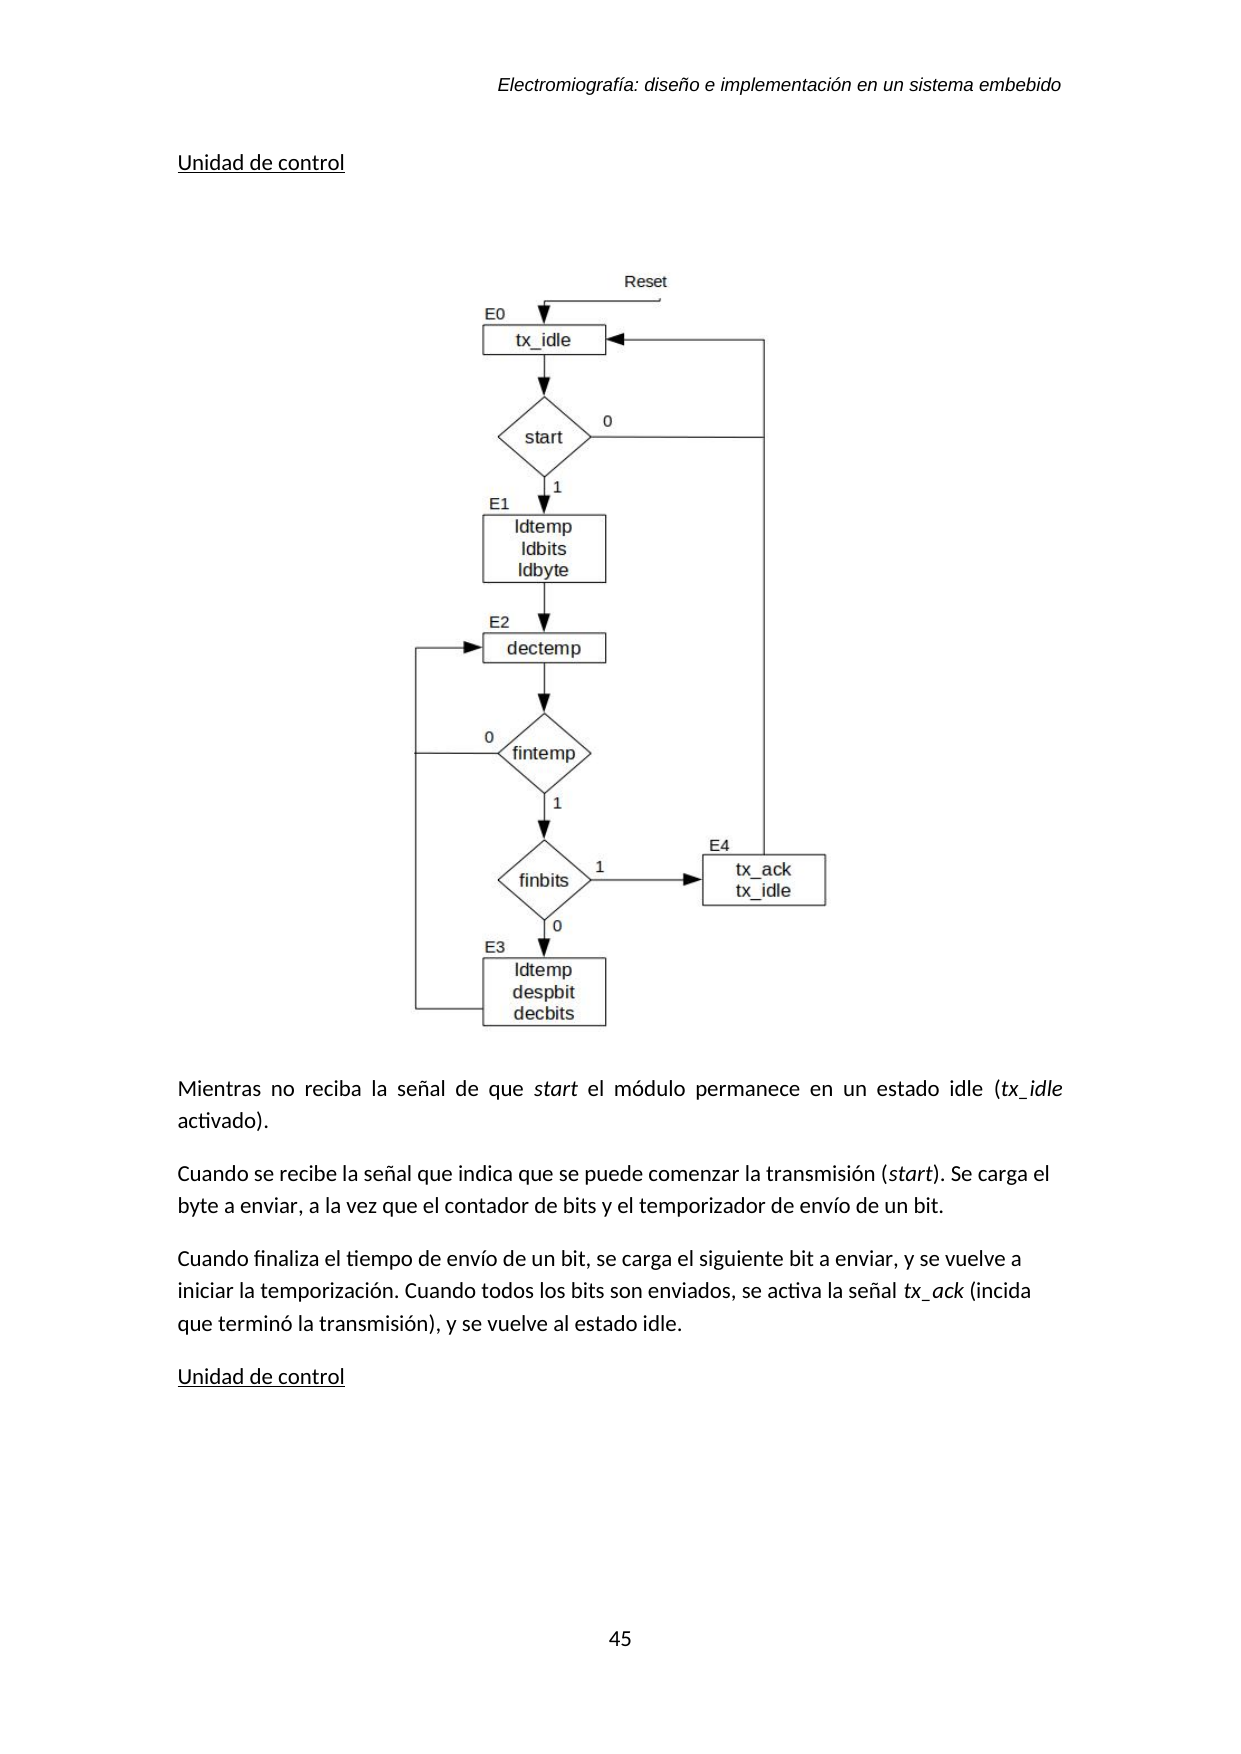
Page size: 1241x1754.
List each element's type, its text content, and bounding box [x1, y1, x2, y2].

text Cuando finaliza el tiempo de envío de un bit, se carga el siguiente bit a enviar, y se vuelve a iniciar la temporización. Cuando todos los bits son enviados, se activa la señal tx_ack (incida que terminó la transmisión), y se vuelve al estado idle. [177, 1244, 1063, 1337]
picture [381, 253, 860, 1049]
text Unidad de control [177, 1362, 1063, 1390]
text Mientras no reciba la señal de que start el módulo permanece en un estado idle (tx_idle activado). [177, 1074, 1063, 1134]
text Cuando se recibe la señal que indica que se puede comenzar la transmisión (start). Se carga el byte a enviar, a la vez que el contador de bits y el temporizador de envío de un bit. [177, 1159, 1063, 1219]
text Unidad de control [177, 148, 1063, 176]
